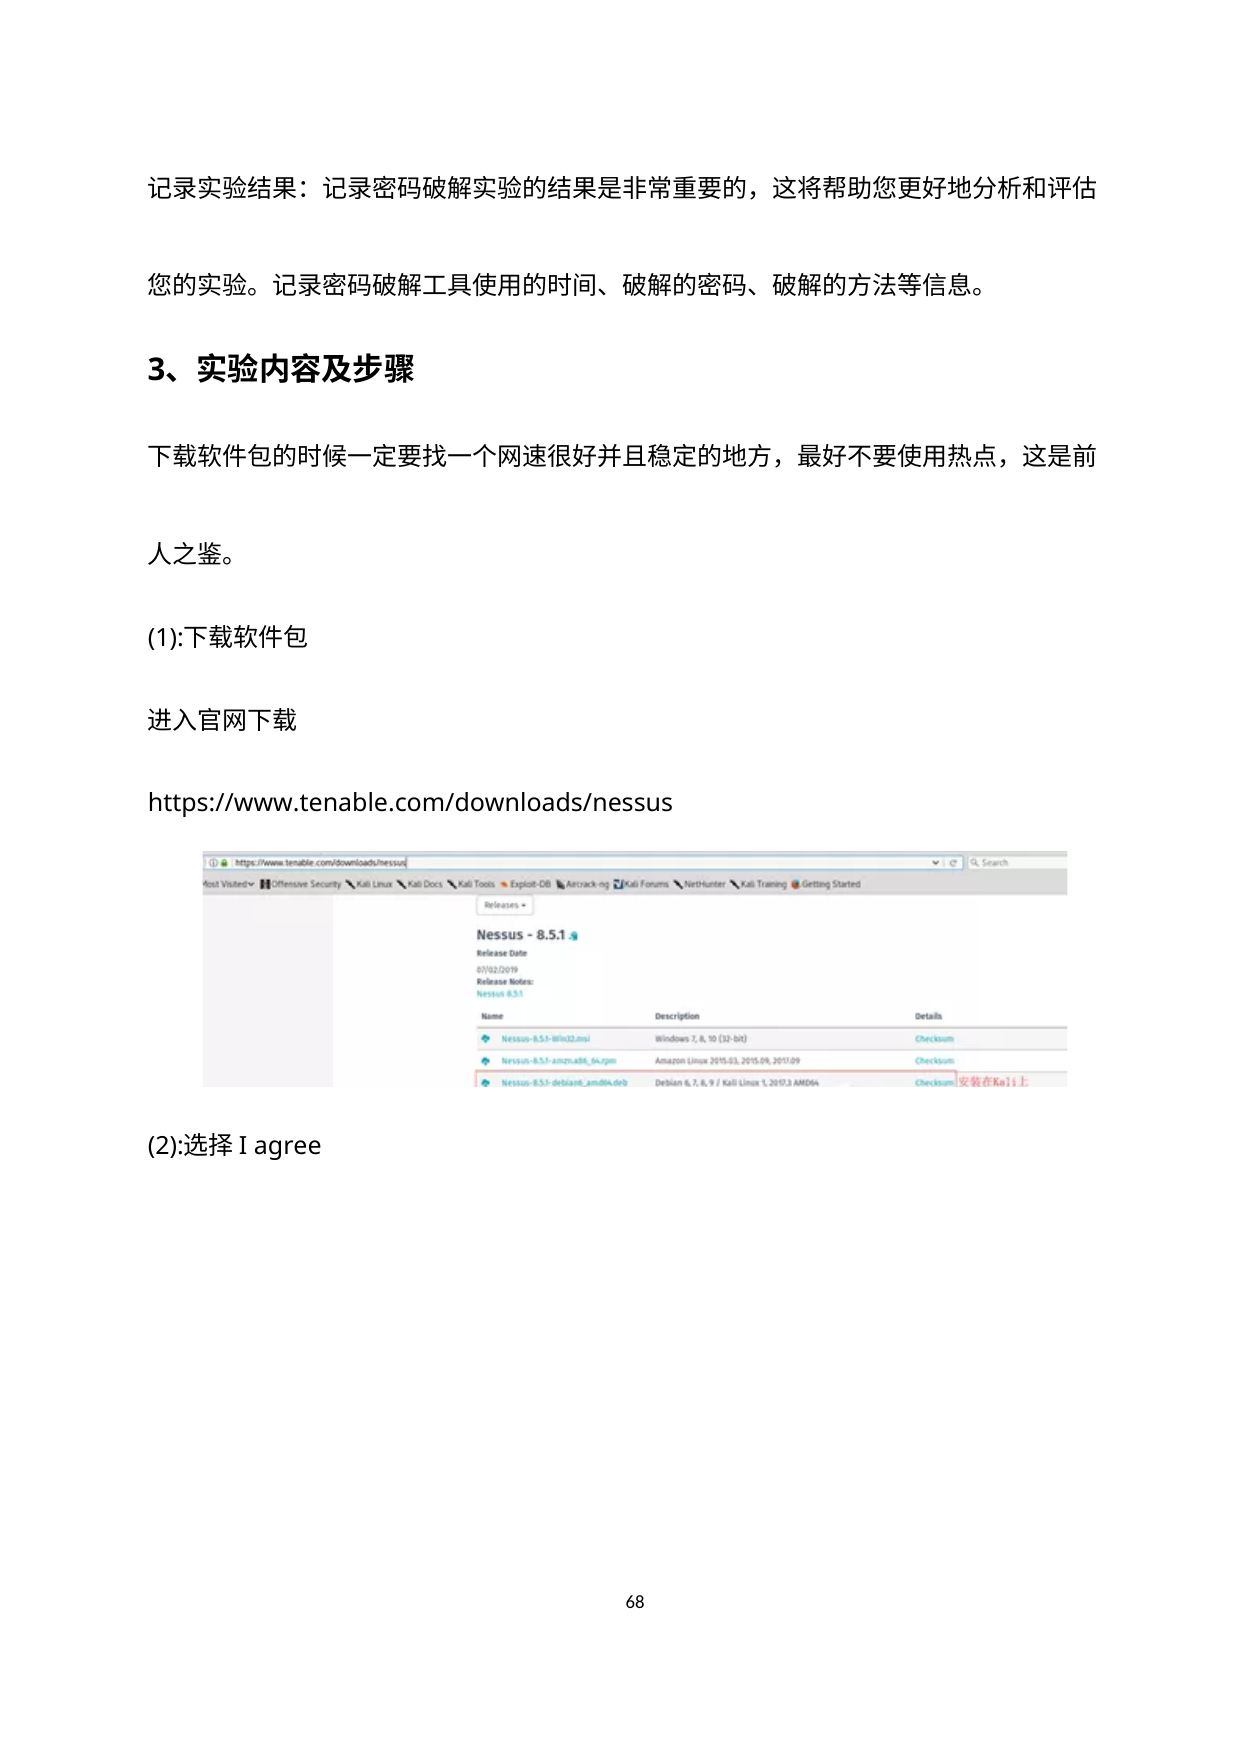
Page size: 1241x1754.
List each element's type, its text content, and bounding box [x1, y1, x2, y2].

text 进入官网下载 [148, 686, 1122, 751]
text 3、实验内容及步骤 [147, 334, 1175, 399]
picture [202, 851, 1068, 1087]
text (2):选择I agree [148, 1111, 1122, 1176]
text 记录实验结果：记录密码破解实验的结果是非常重要的，这将帮助您更好地分析和评估您的实验。记录密码破解工具使用的时间、破解的密码、破解的方法等信息。 [148, 154, 1122, 316]
text (1):下载软件包 [148, 603, 1122, 668]
text 下载软件包的时候一定要找一个网速很好并且稳定的地方，最好不要使用热点，这是前人之鉴。 [148, 422, 1122, 585]
text https://www.tenable.com/downloads/nessus [148, 769, 1122, 834]
